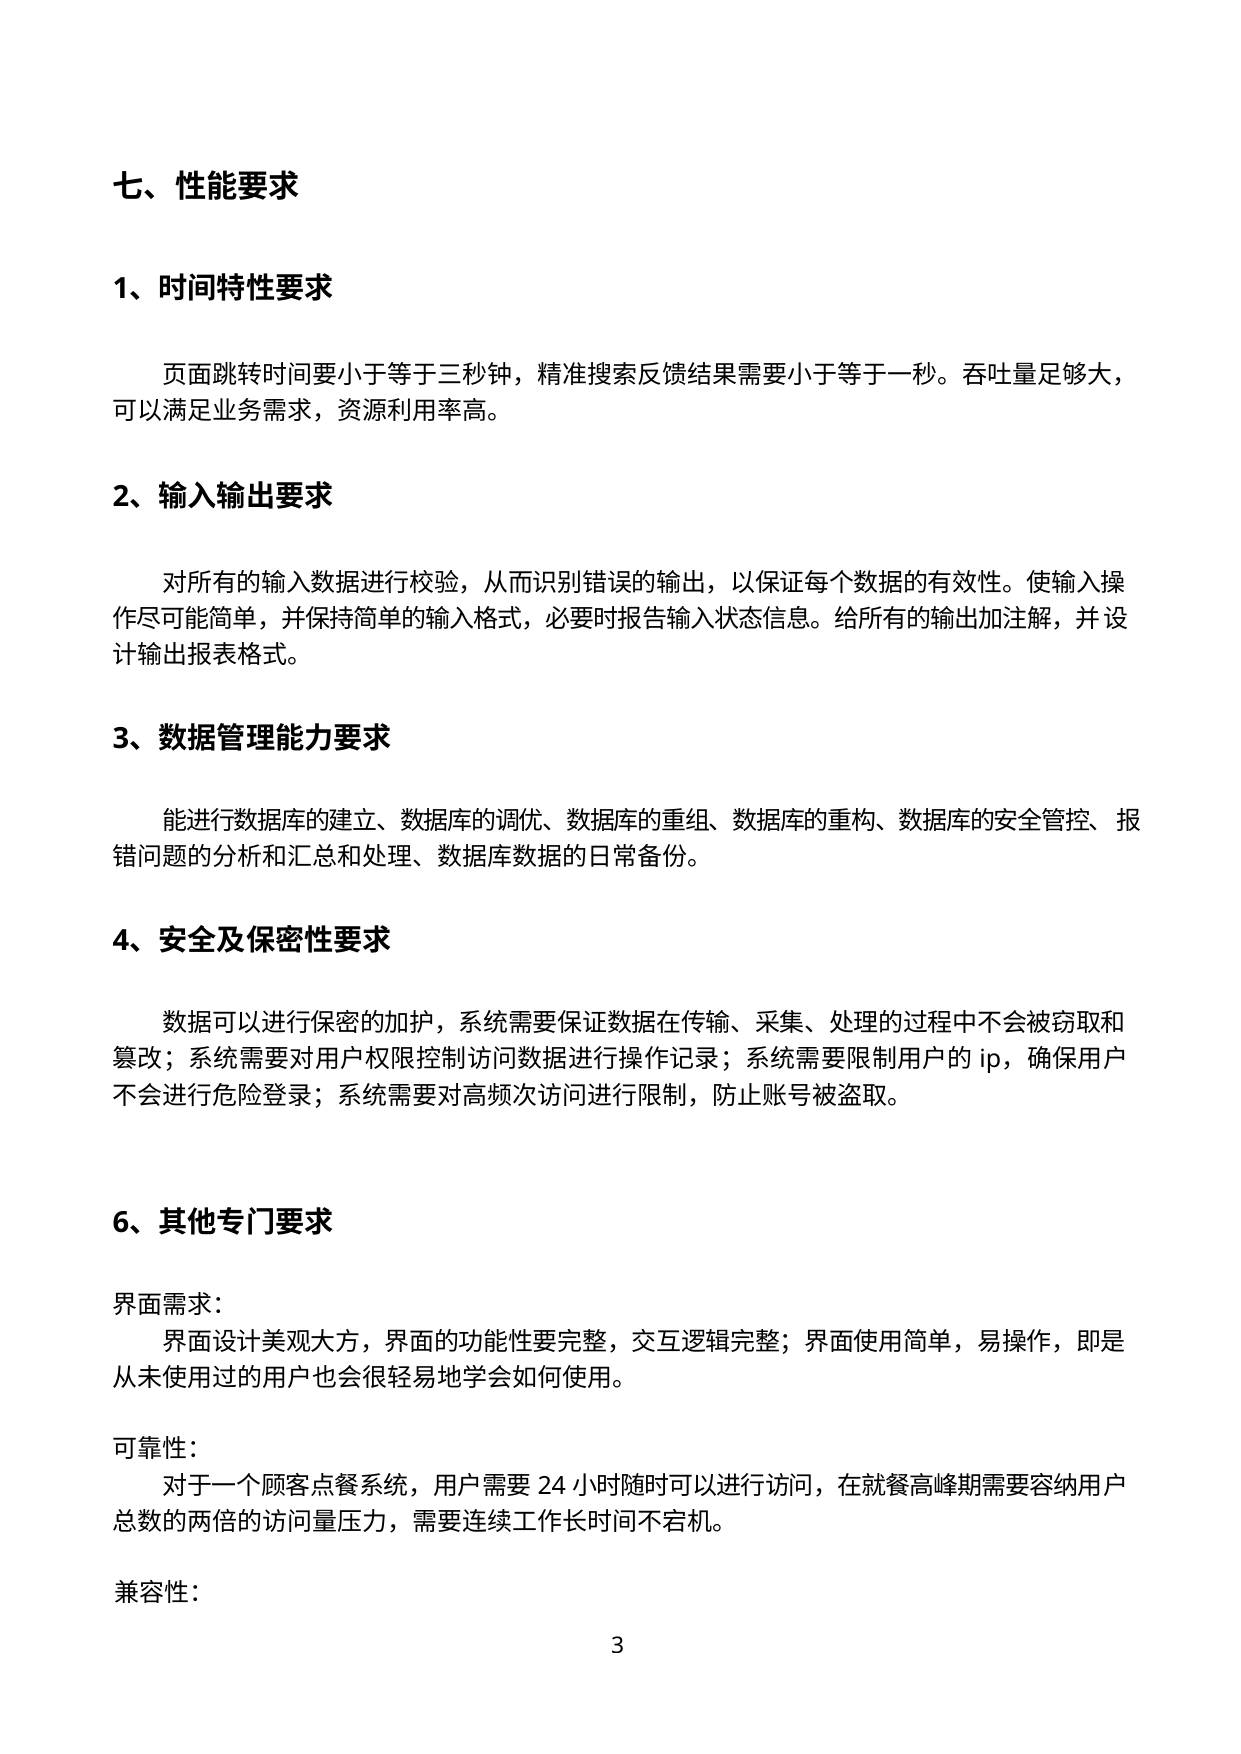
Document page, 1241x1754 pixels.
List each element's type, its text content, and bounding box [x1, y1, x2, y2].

text 界面需求： [112, 1285, 1153, 1321]
text 兼容性： [89, 1573, 1128, 1609]
text 数据可以进行保密的加护，系统需要保证数据在传输、采集、处理的过程中不会被窃取和篡改；系统需要对用户权限控制访问数据进行操作记录；系统需要限制用户的 ip，确保用户不会进行危险登录；系统需要对高频次访问进行限制，防止账号被盗取。 [112, 1003, 1128, 1111]
text 界面设计美观大方，界面的功能性要完整，交互逻辑完整；界面使用简单，易操作，即是从未使用过的用户也会很轻易地学会如何使用。 [112, 1321, 1128, 1394]
subtitle 2、输入输出要求 [112, 473, 1153, 515]
text 对于一个顾客点餐系统，用户需要 24 小时随时可以进行访问，在就餐高峰期需要容纳用户总数的两倍的访问量压力，需要连续工作长时间不宕机。 [112, 1465, 1128, 1538]
subtitle 七、性能要求 [112, 161, 1153, 206]
subtitle 1、时间特性要求 [112, 265, 1153, 307]
subtitle 3、数据管理能力要求 [112, 714, 1153, 757]
subtitle 4、安全及保密性要求 [112, 917, 1153, 959]
subtitle 6、其他专门要求 [112, 1199, 1153, 1241]
text 可靠性： [112, 1429, 1153, 1465]
text 能进行数据库的建立、数据库的调优、数据库的重组、数据库的重构、数据库的安全管控、报错问题的分析和汇总和处理、数据库数据的日常备份。 [112, 800, 1141, 873]
text 对所有的输入数据进行校验，从而识别错误的输出，以保证每个数据的有效性。使输入操作尽可能简单，并保持简单的输入格式，必要时报告输入状态信息。给所有的输出加注解，并设计输出报表格式。 [112, 562, 1128, 671]
text 页面跳转时间要小于等于三秒钟，精准搜索反馈结果需要小于等于一秒。吞吐量足够大， 可以满足业务需求，资源利用率高。 [112, 354, 1138, 427]
